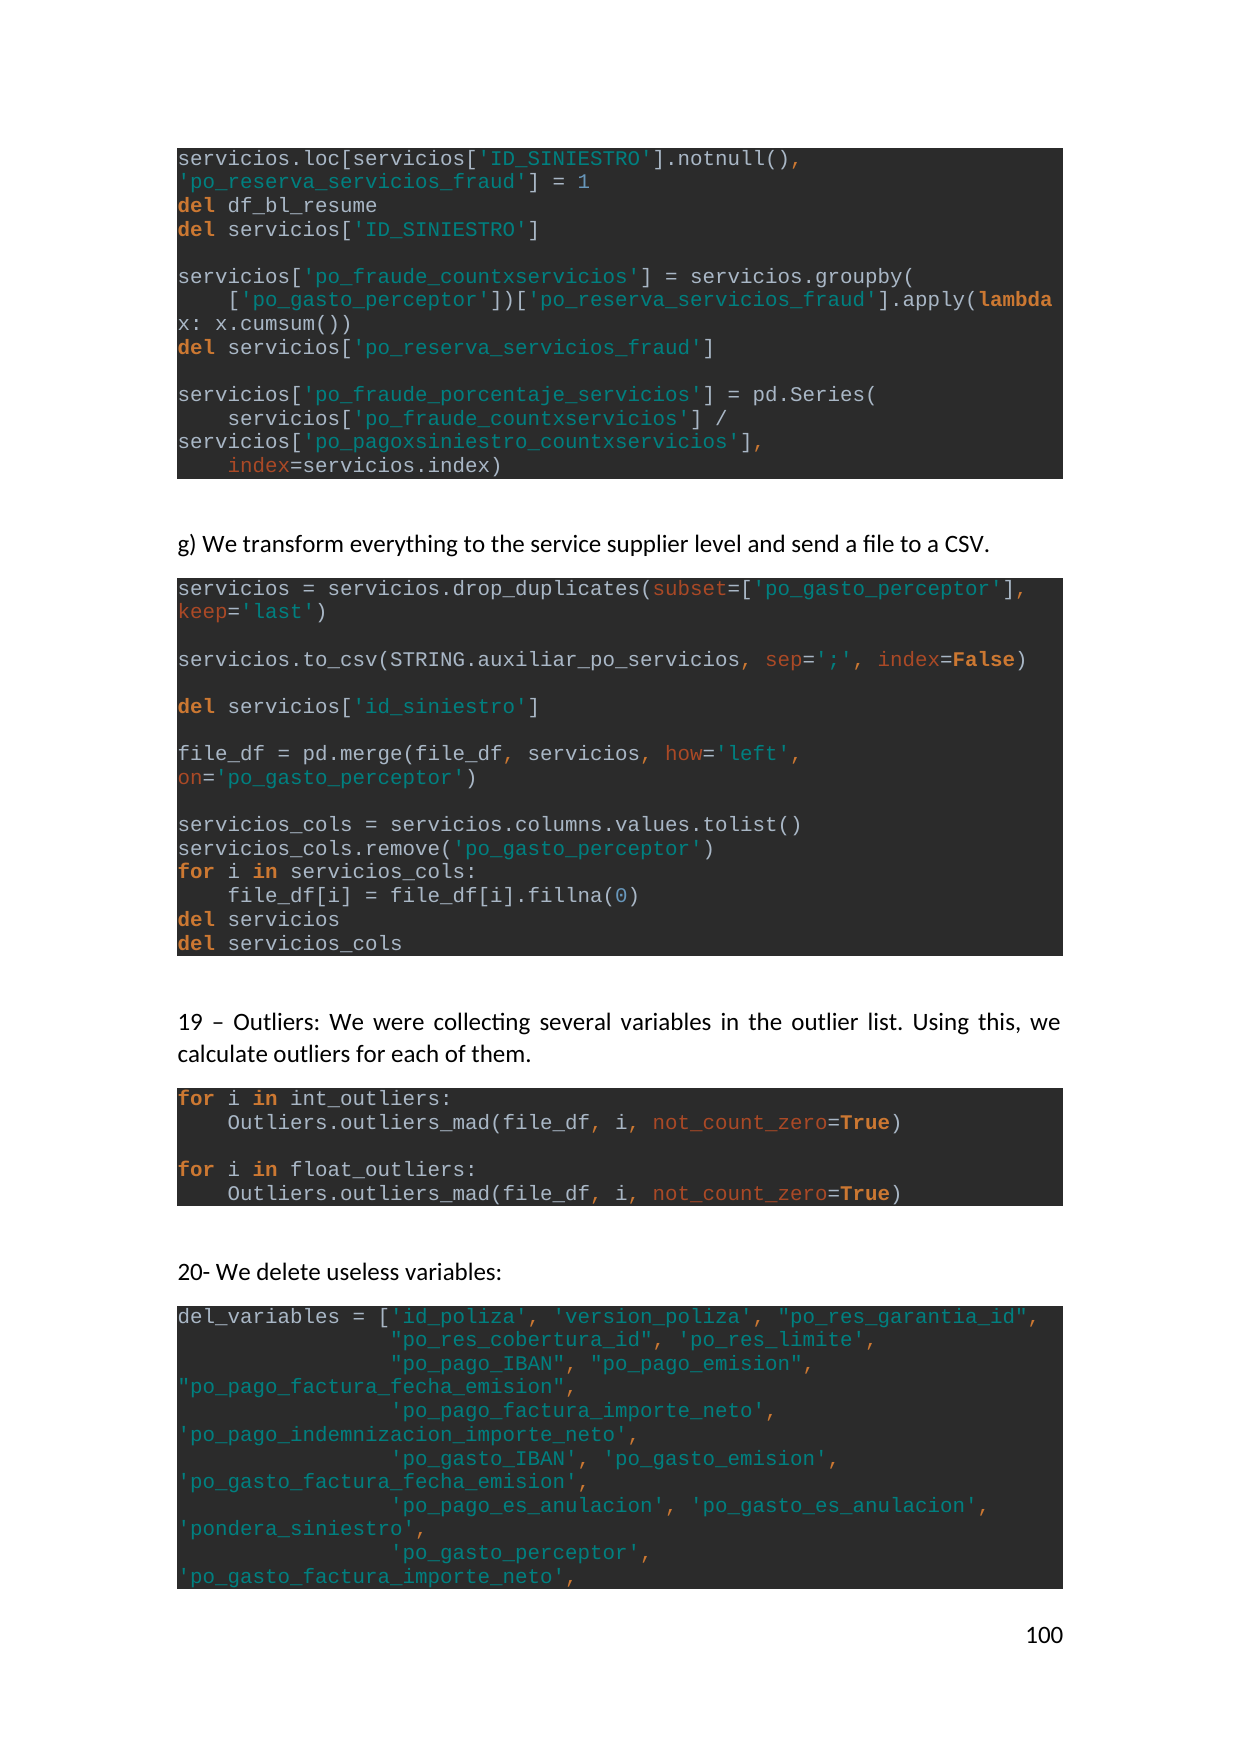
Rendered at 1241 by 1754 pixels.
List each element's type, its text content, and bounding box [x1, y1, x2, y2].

text 19 – Outliers: We were collecting several variables in the outlier list. Using this, we calculate outliers for each of them. [177, 1006, 1063, 1069]
text g) We transform everything to the service supplier level and send a file to a CSV. [177, 528, 1063, 559]
text 20- We delete useless variables: [177, 1256, 1063, 1287]
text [177, 1306, 1063, 1589]
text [177, 148, 1063, 479]
text servicios = servicios.drop_duplicates(subset=['po_gasto_perceptor'], keep='last') servicios.to_csv(STRING.auxiliar_po_servicios, sep=';', index=False) del servicios['id_siniestro'] file_df = pd.merge(file_df, servicios, how='left', on='po_gasto_perceptor') servicios_cols = servicios.columns.values.tolist() servicios_cols.remove('po_gasto_perceptor') for i in servicios_cols: file_df[i] = file_df[i].fillna(0) del servicios del servicios_cols [177, 578, 1063, 956]
text for i in int_outliers: Outliers.outliers_mad(file_df, i, not_count_zero=True) for i in float_outliers: Outliers.outliers_mad(file_df, i, not_count_zero=True) [177, 1088, 1063, 1206]
